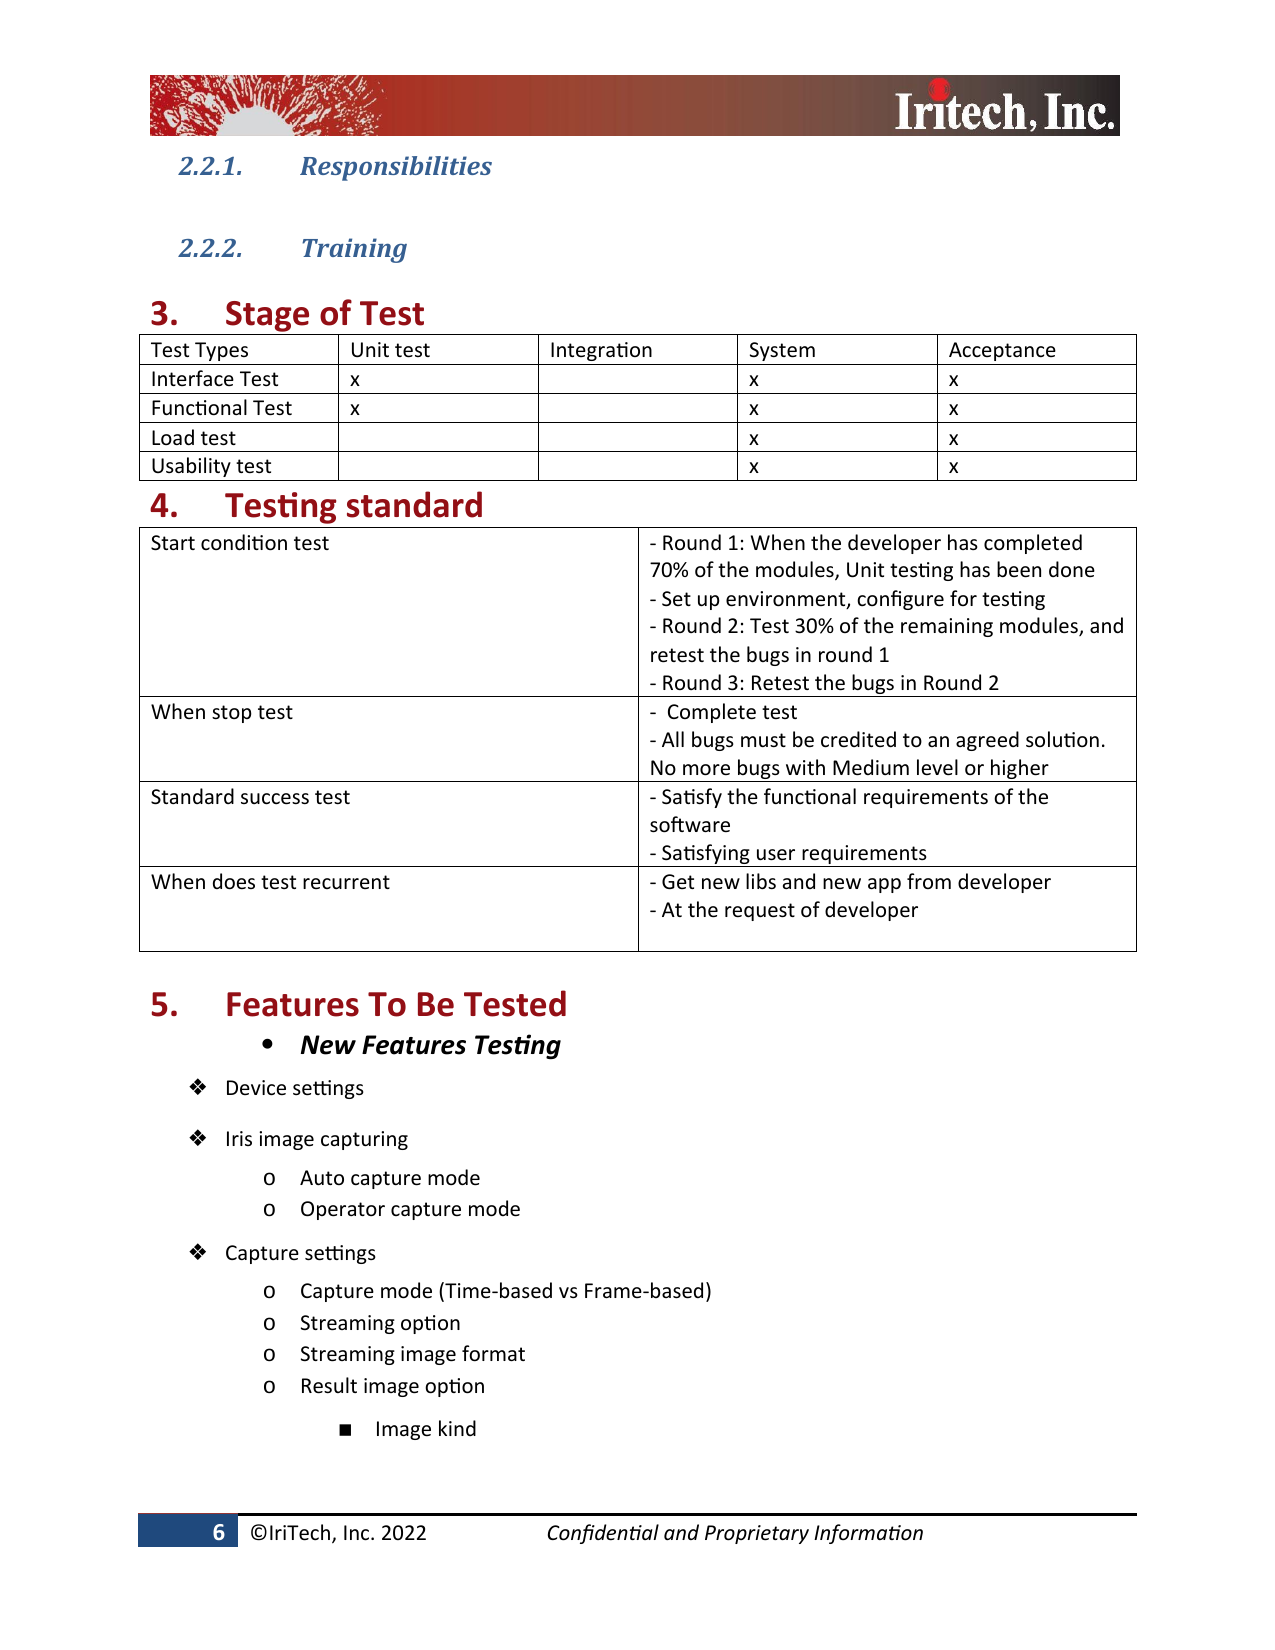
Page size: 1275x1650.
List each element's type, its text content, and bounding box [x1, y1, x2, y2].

table_cell [539, 365, 737, 392]
subtitle New Features Testing [262, 1026, 1125, 1062]
list Operator capture mode [262, 1194, 1125, 1224]
table_cell x [738, 423, 937, 451]
table_cell Usability test [140, 452, 338, 480]
table_header Integration [539, 335, 737, 363]
subtitle Training [178, 232, 1125, 263]
list Capture mode (Time-based vs Frame-based) [262, 1277, 1125, 1306]
table_header Acceptance [938, 335, 1136, 363]
table_cell - Satisfy the functional requirements of the software - Satisfying user requirements [639, 782, 1136, 866]
table_cell Functional Test [140, 394, 338, 422]
table_cell [339, 423, 538, 451]
table_header Start condition test [140, 528, 638, 696]
table_cell x [339, 394, 538, 422]
table_cell x [938, 365, 1136, 392]
picture [150, 75, 1120, 136]
list Streaming option [262, 1308, 1125, 1337]
table_cell x [938, 394, 1136, 422]
table_cell [539, 423, 737, 451]
table_header System [738, 335, 937, 363]
table_header Unit test [339, 335, 538, 363]
list Device settings [187, 1062, 1125, 1108]
list Auto capture mode [262, 1163, 1125, 1192]
table_cell When stop test [140, 697, 638, 781]
subtitle Features To Be Tested [150, 980, 1125, 1026]
subtitle Responsibilities [178, 150, 1125, 182]
table_cell [539, 394, 737, 422]
subtitle Stage of Test [150, 288, 1125, 334]
table_cell x [738, 365, 937, 392]
table_cell - Get new libs and new app from developer - At the request of developer [639, 867, 1136, 951]
table_cell When does test recurrent [140, 867, 638, 951]
table_cell Standard success test [140, 782, 638, 866]
table_cell x [738, 394, 937, 422]
list Streaming image format [262, 1339, 1125, 1369]
table_cell x [339, 365, 538, 392]
list Capture settings [187, 1226, 1125, 1273]
table_cell [339, 452, 538, 480]
table_cell x [738, 452, 937, 480]
list Iris image capturing [187, 1112, 1125, 1159]
table_cell - Complete test - All bugs must be credited to an agreed solution. No more bugs with Medium level or higher [639, 697, 1136, 781]
table_header - Round 1: When the developer has completed 70% of the modules, Unit testing has been done - Set up environment, configure for testing - Round 2: Test 30% of the remaining modules, and retest the bugs in round 1 - Round 3: Retest the bugs in Round 2 [639, 528, 1136, 696]
list Image kind [337, 1402, 1125, 1449]
table_cell x [938, 452, 1136, 480]
table_header Test Types [140, 335, 338, 363]
table_cell Interface Test [140, 365, 338, 392]
subtitle Testing standard [150, 481, 1125, 527]
table_cell Load test [140, 423, 338, 451]
table_cell [539, 452, 737, 480]
list Result image option [262, 1371, 1125, 1400]
table_cell x [938, 423, 1136, 451]
